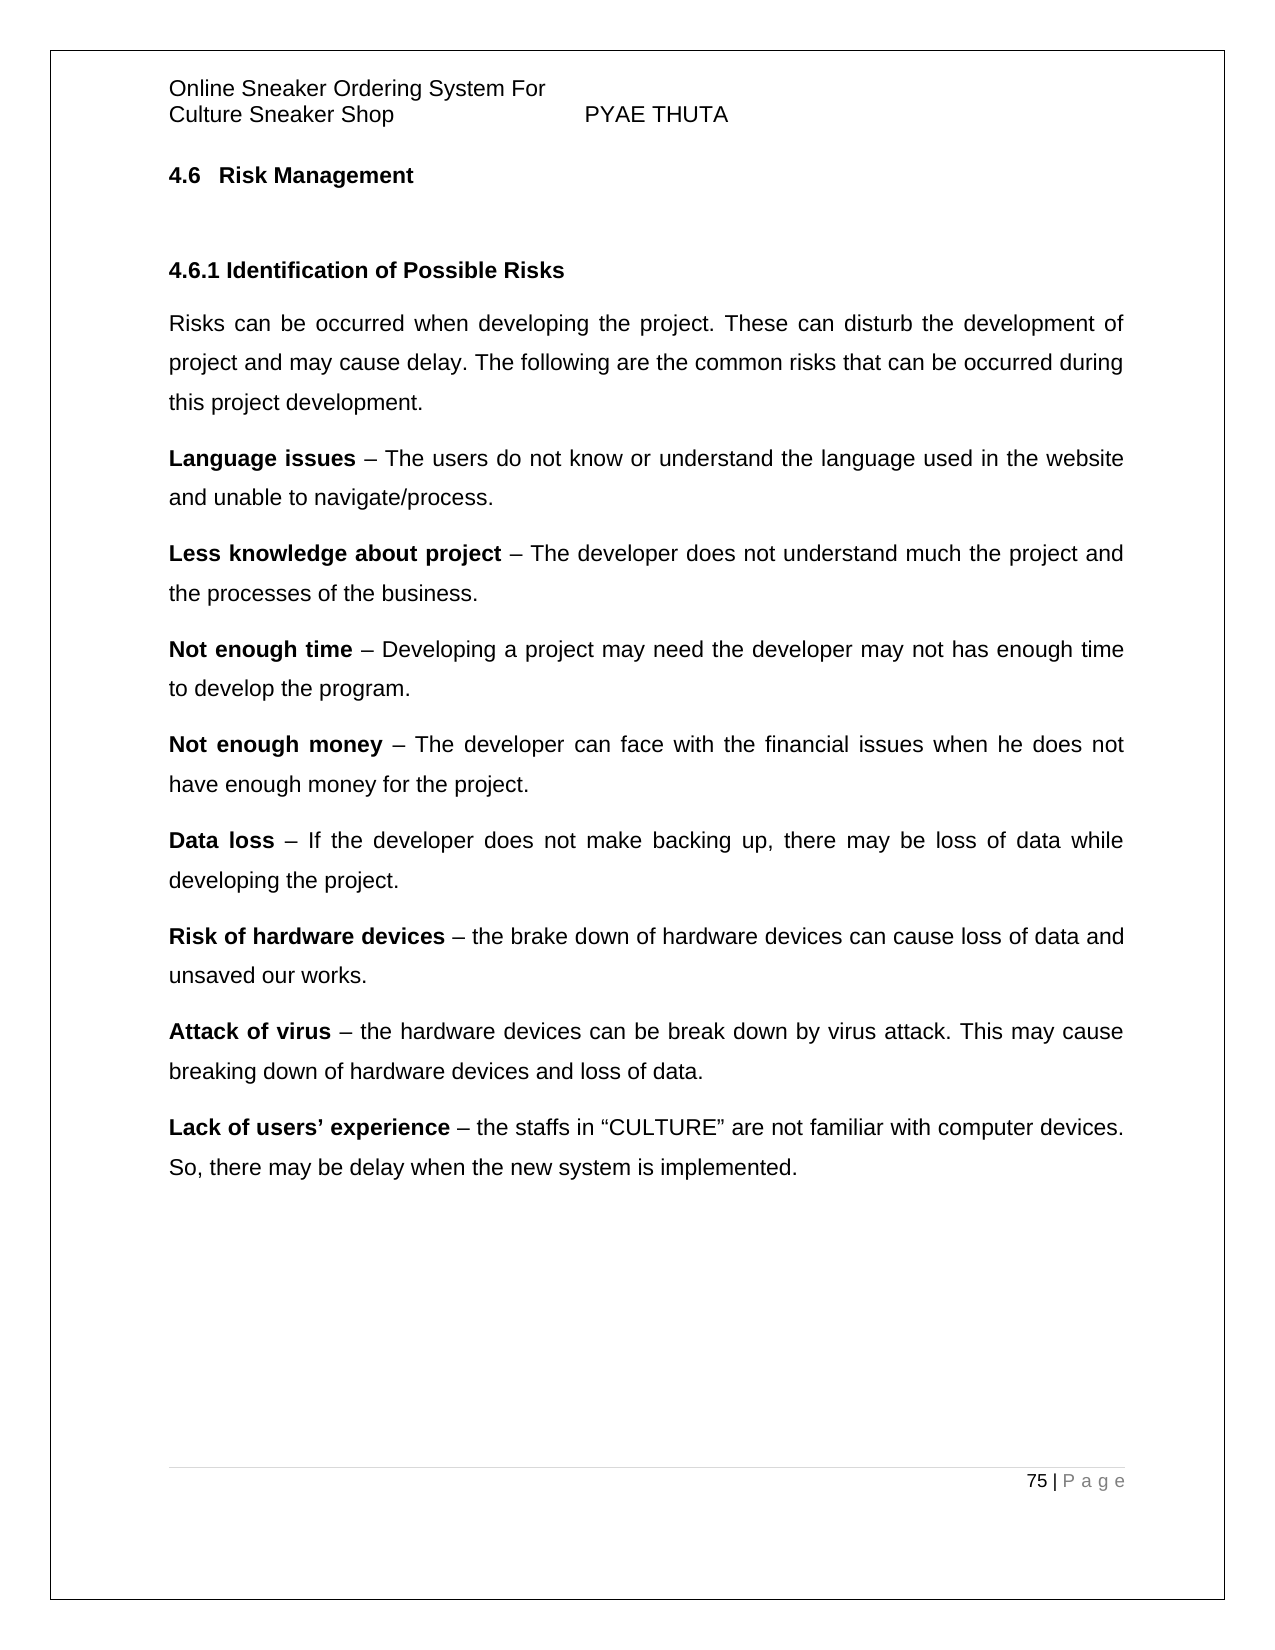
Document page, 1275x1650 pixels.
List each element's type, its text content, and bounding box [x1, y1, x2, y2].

text Less knowledge about project – The developer does not understand much the project and the processes of the business. [169, 540, 1125, 606]
text Risks can be occurred when developing the project. These can disturb the development of project and may cause delay. The following are the common risks that can be occurred during this project development. [169, 309, 1125, 415]
subtitle Risk Management [169, 162, 1125, 189]
text Language issues – The users do not know or understand the language used in the website and unable to navigate/process. [169, 444, 1125, 510]
text Lack of users’ experience – the staffs in “CULTURE” are not familiar with computer devices. So, there may be delay when the new system is implemented. [169, 1114, 1125, 1180]
text Not enough money – The developer can face with the financial issues when he does not have enough money for the project. [169, 731, 1125, 797]
subtitle 4.6.1 Identification of Possible Risks [169, 257, 1125, 284]
text Attack of virus – the hardware devices can be break down by virus attack. This may cause breaking down of hardware devices and loss of data. [169, 1018, 1125, 1084]
text Data loss – If the developer does not make backing up, there may be loss of data while developing the project. [169, 827, 1125, 893]
text Risk of hardware devices – the brake down of hardware devices can cause loss of data and unsaved our works. [169, 923, 1125, 988]
text Not enough time – Developing a project may need the developer may not has enough time to develop the program. [169, 636, 1125, 702]
